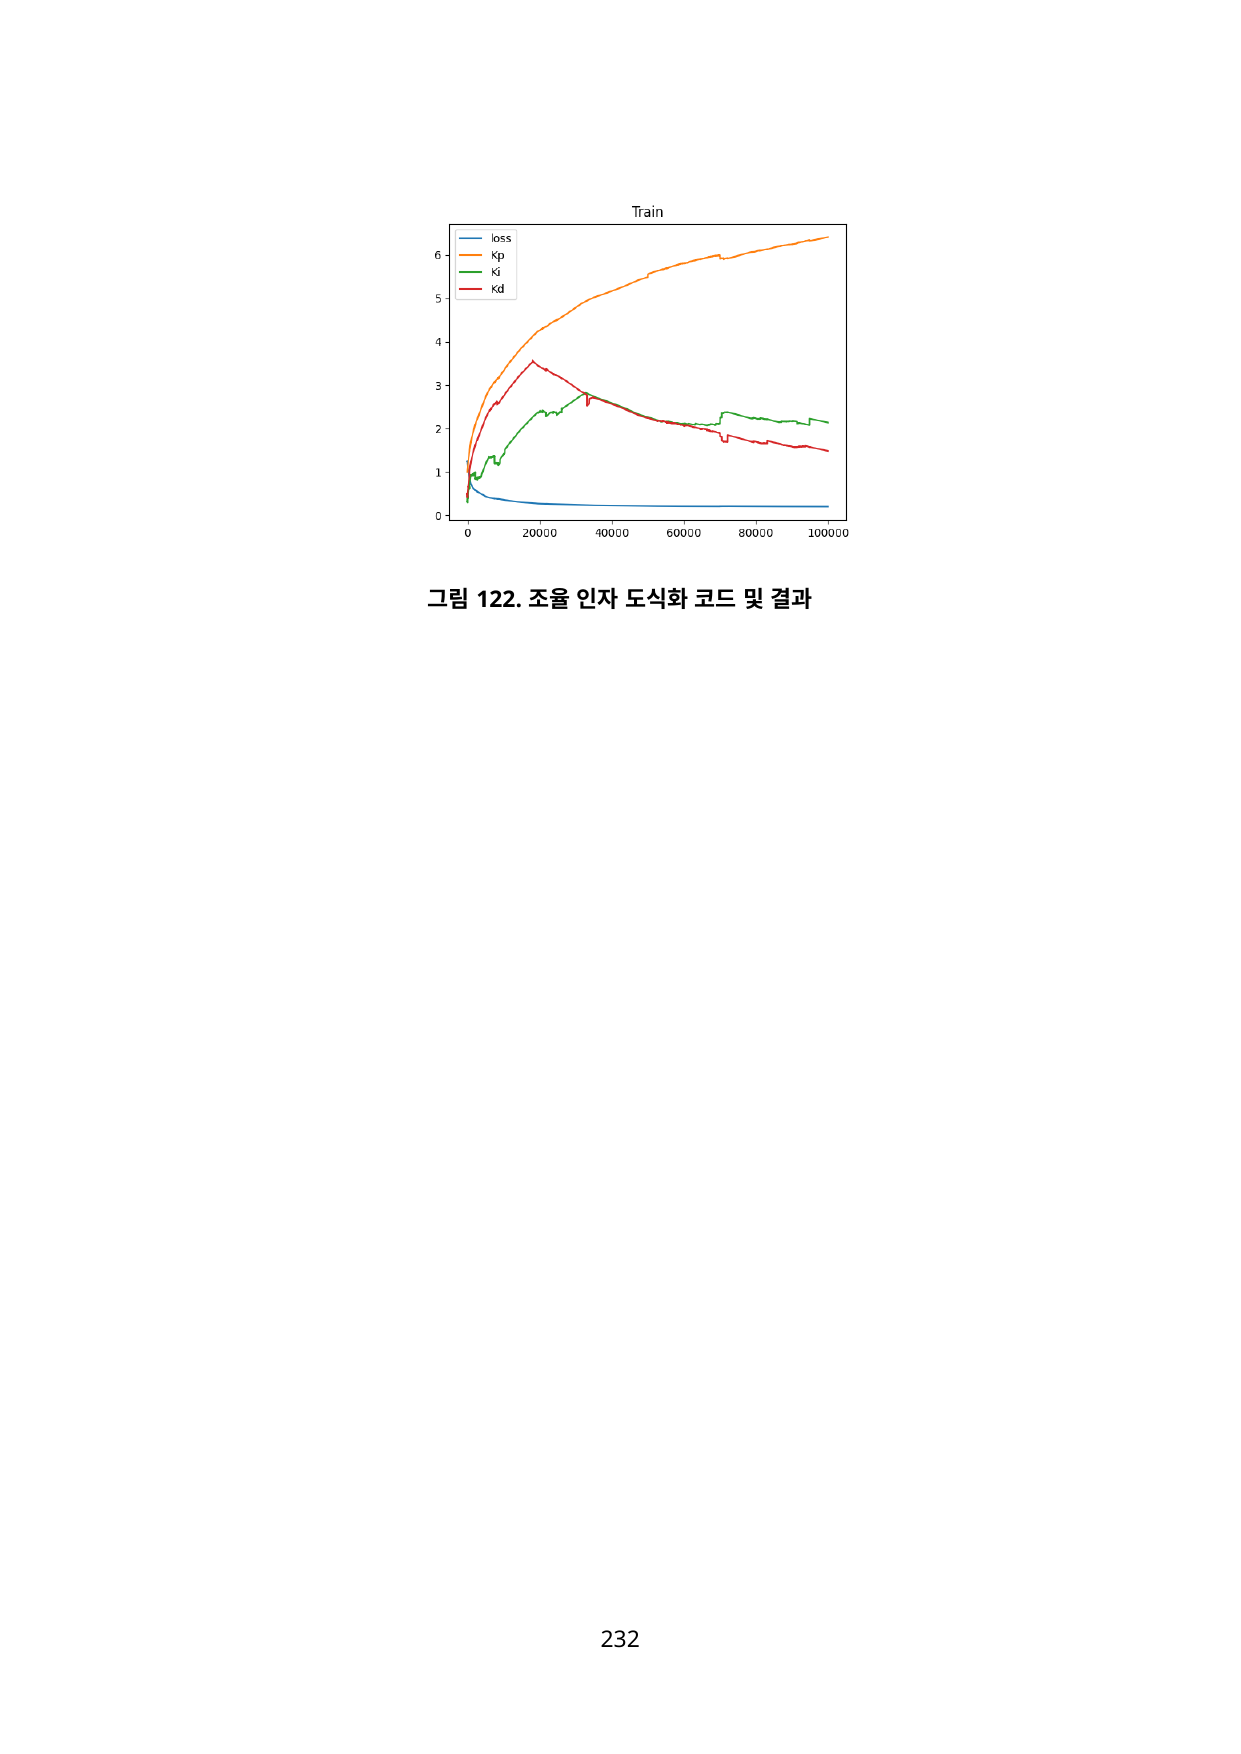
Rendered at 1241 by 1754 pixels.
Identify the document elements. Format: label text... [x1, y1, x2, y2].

text 그림 122. 조율 인자 도식화 코드 및 결과 [150, 580, 1090, 614]
picture [385, 177, 897, 562]
